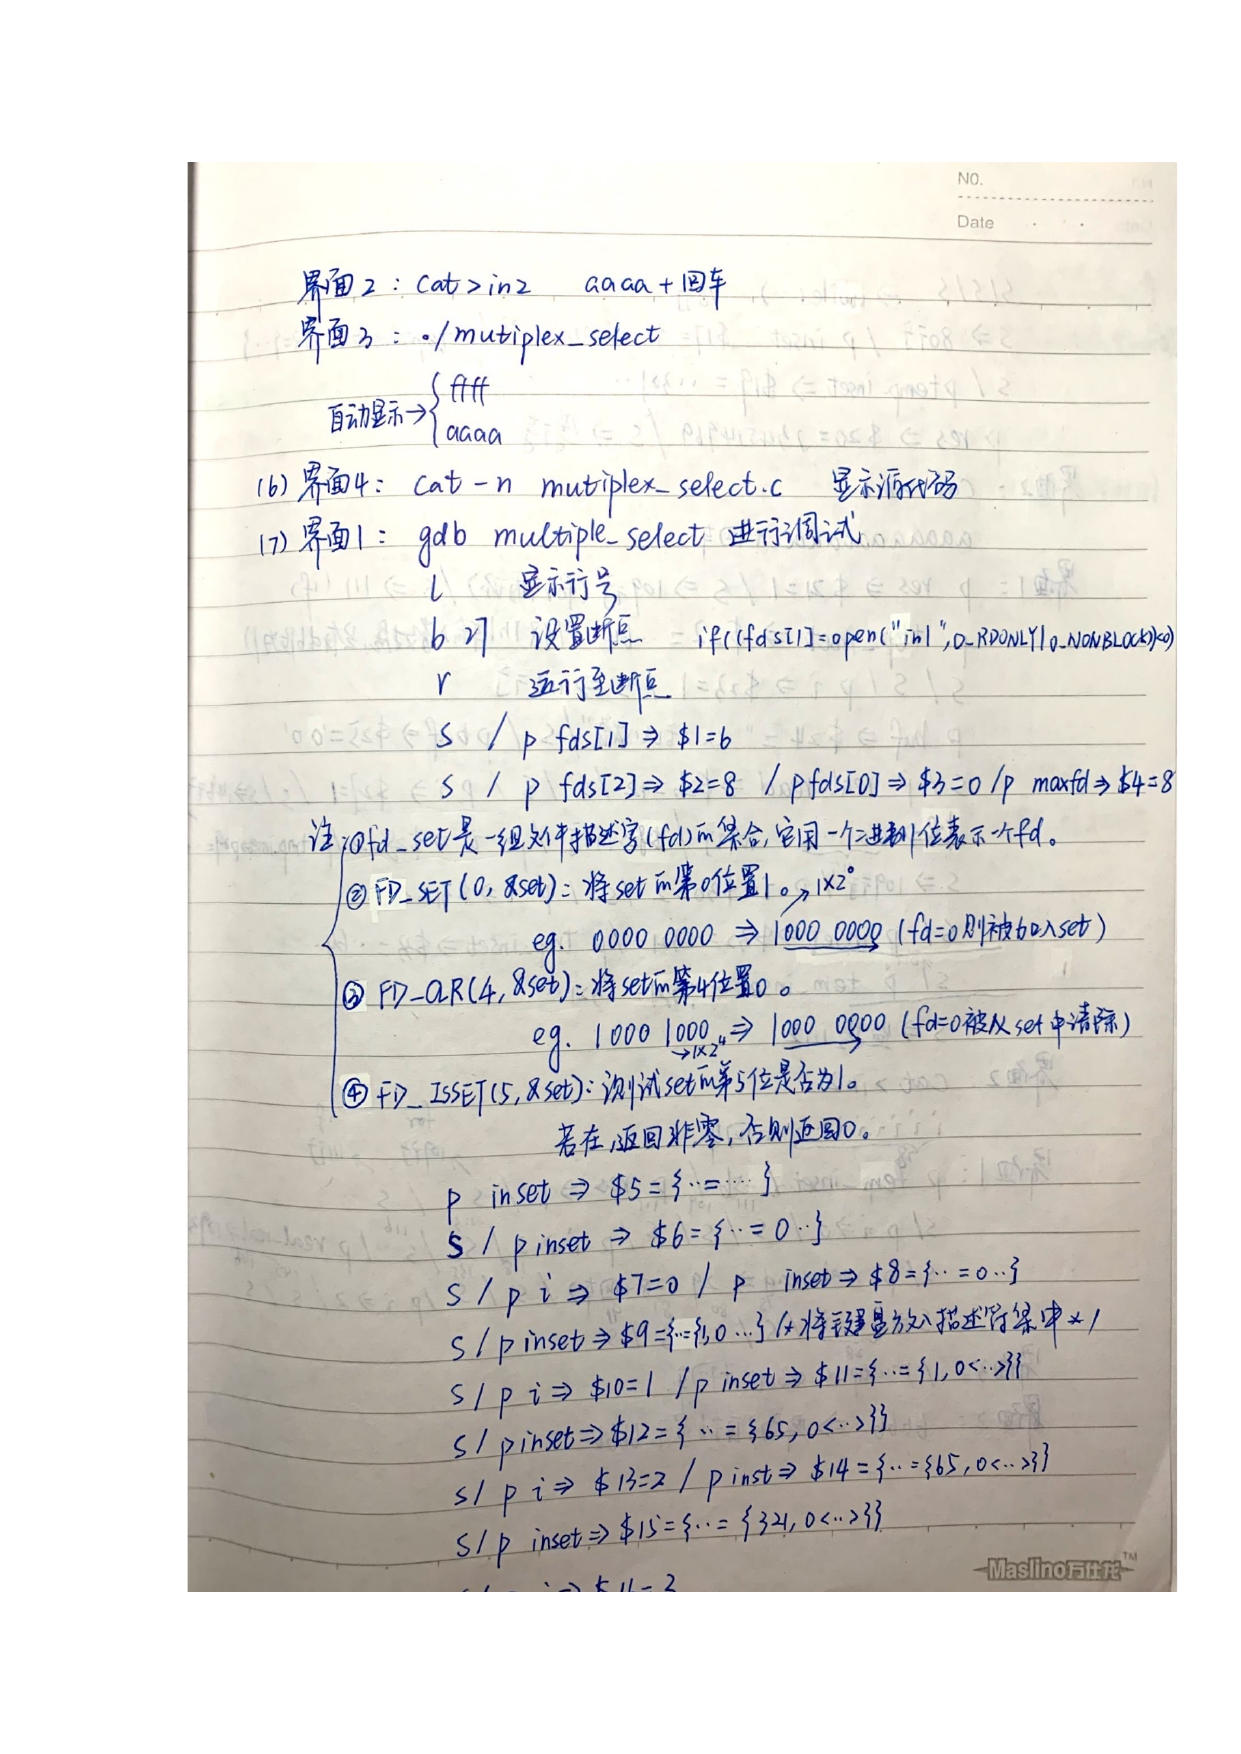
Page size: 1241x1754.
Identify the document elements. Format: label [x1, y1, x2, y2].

picture [187, 162, 1178, 1592]
